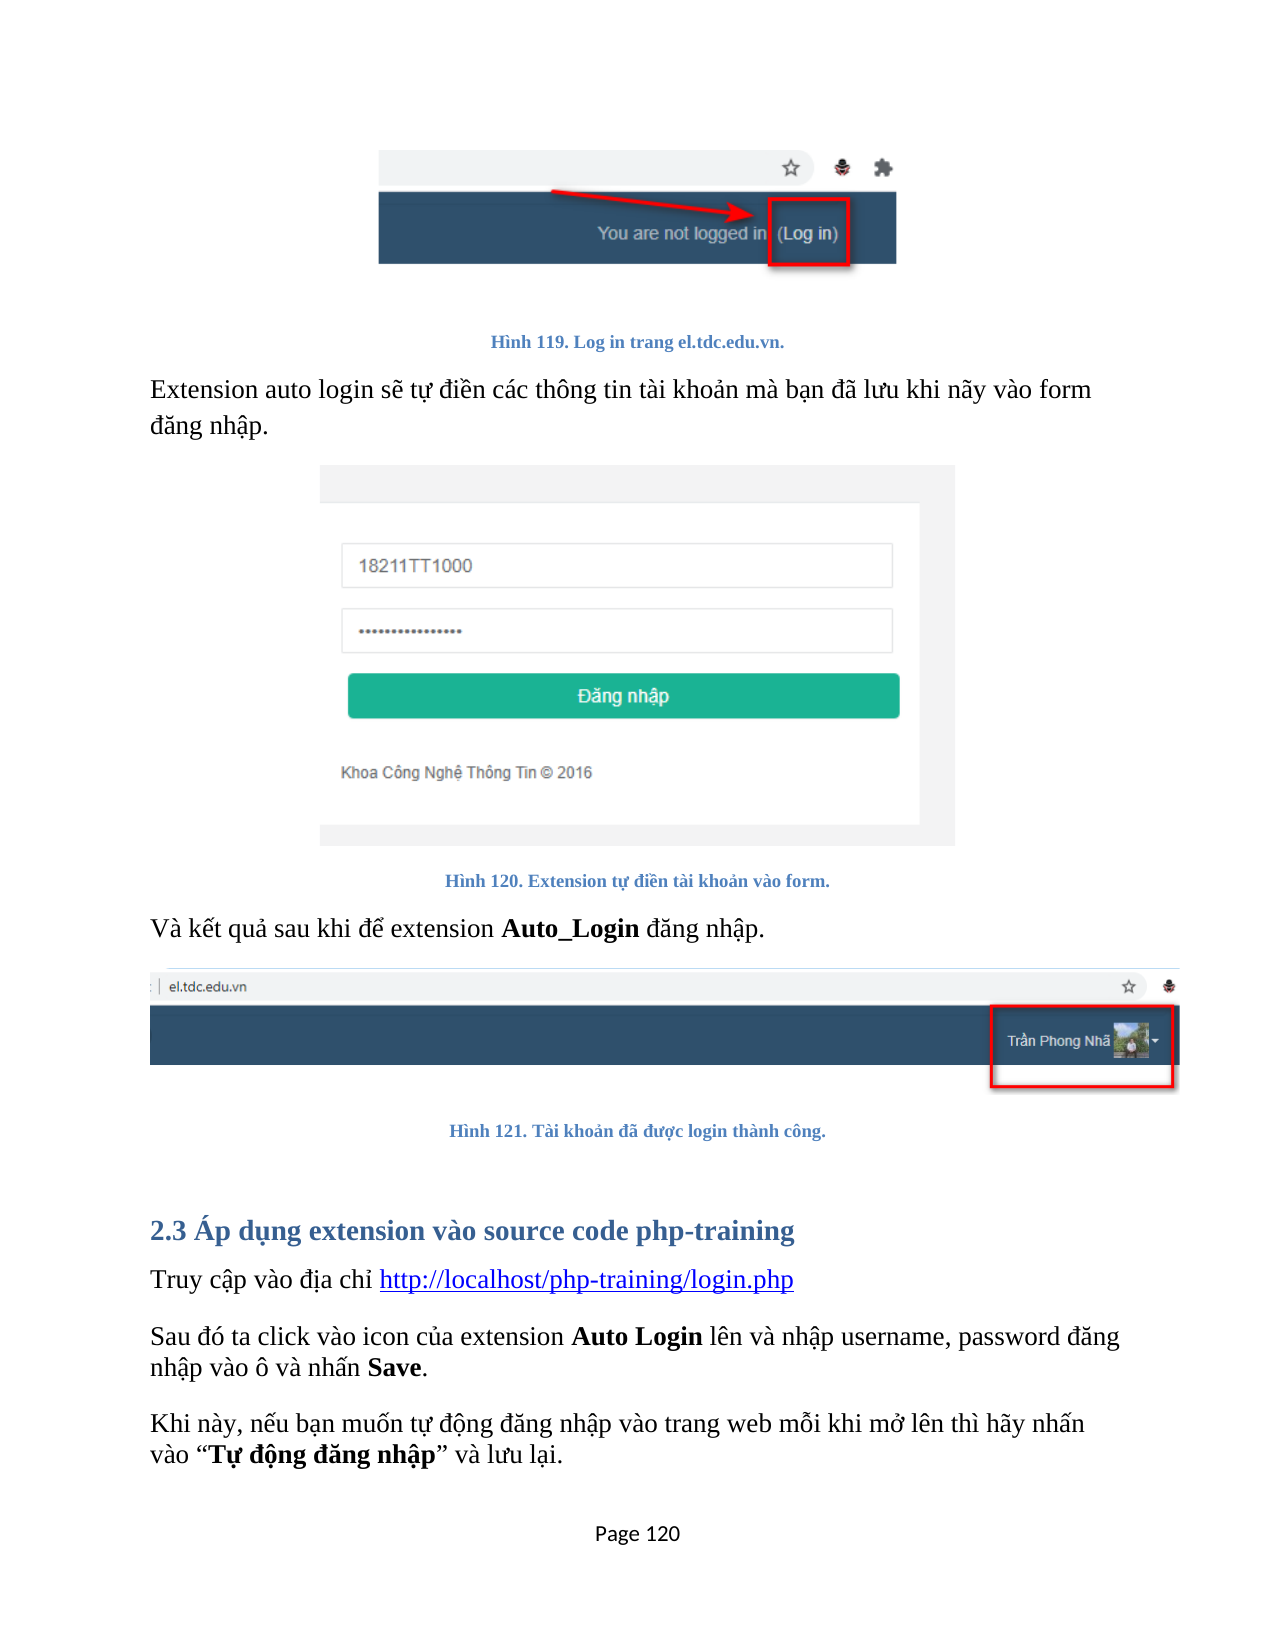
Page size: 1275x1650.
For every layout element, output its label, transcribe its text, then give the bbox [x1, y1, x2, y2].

text Truy cập vào địa chỉ http://localhost/php-training/login.php [150, 1264, 1125, 1295]
text Và kết quả sau khi để extension Auto_Login đăng nhập. [150, 912, 1125, 943]
text Sau đó ta click vào icon của extension Auto Login lên và nhập username, password đăng nhập vào ô và nhấn Save. [150, 1320, 1125, 1382]
text Extension auto login sẽ tự điền các thông tin tài khoản mà bạn đã lưu khi nãy vào form đăng nhập. [150, 373, 1125, 440]
text Khi này, nếu bạn muốn tự động đăng nhập vào trang web mỗi khi mở lên thì hãy nhấn vào “Tự động đăng nhập” và lưu lại. [150, 1407, 1125, 1469]
text Hình 119. Log in trang el.tdc.edu.vn. [150, 331, 1125, 352]
text Hình 120. Extension tự điền tài khoản vào form. [150, 870, 1125, 892]
picture [378, 150, 897, 306]
text 2.3 Áp dụng extension vào source code php-training [150, 1213, 1125, 1247]
text Hình 121. Tài khoản đã được login thành công. [150, 1120, 1125, 1141]
picture [319, 465, 956, 846]
picture [150, 968, 1180, 1095]
